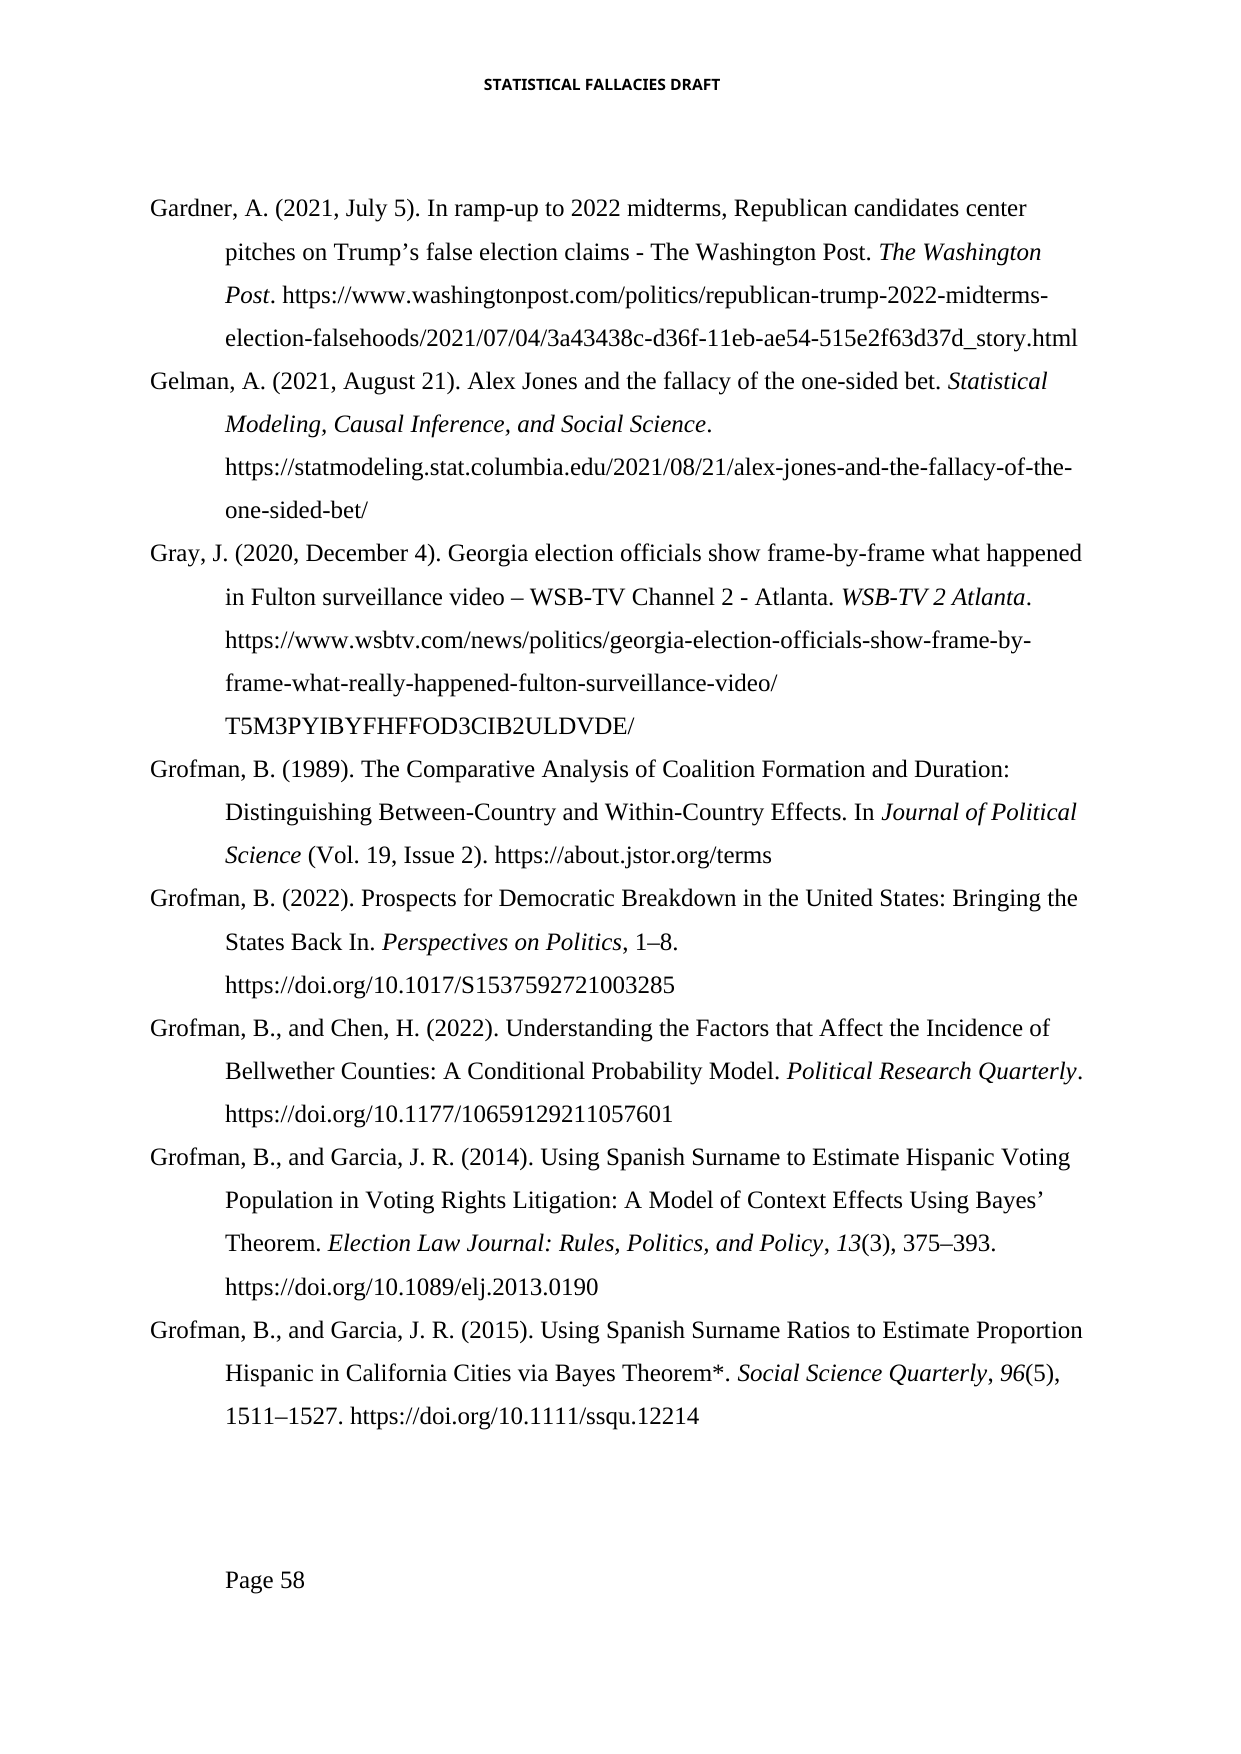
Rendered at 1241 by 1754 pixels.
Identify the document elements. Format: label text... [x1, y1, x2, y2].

text Gelman, A. (2021, August 21). Alex Jones and the fallacy of the one-sided bet. Statistical Modeling, Causal Inference, and Social Science. https://statmodeling.stat.columbia.edu/2021/08/21/alex-jones-and-the-fallacy-of-the-one-sided-bet/ [150, 366, 1090, 524]
text Gray, J. (2020, December 4). Georgia election officials show frame-by-frame what happened in Fulton surveillance video – WSB-TV Channel 2 - Atlanta. WSB-TV 2 Atlanta. https://www.wsbtv.com/news/politics/georgia-election-officials-show-frame-by-frame-what-really-happened-fulton-surveillance-video/T5M3PYIBYFHFFOD3CIB2ULDVDE/ [150, 538, 1090, 740]
text Grofman, B., and Garcia, J. R. (2015). Using Spanish Surname Ratios to Estimate Proportion Hispanic in California Cities via Bayes Theorem*. Social Science Quarterly, 96(5), 1511–1527. https://doi.org/10.1111/ssqu.12214 [150, 1315, 1090, 1430]
text Gardner, A. (2021, July 5). In ramp-up to 2022 midterms, Republican candidates center pitches on Trump’s false election claims - The Washington Post. The Washington Post. https://www.washingtonpost.com/politics/republican-trump-2022-midterms-election-falsehoods/2021/07/04/3a43438c-d36f-11eb-ae54-515e2f63d37d_story.html [150, 193, 1090, 352]
text Grofman, B., and Garcia, J. R. (2014). Using Spanish Surname to Estimate Hispanic Voting Population in Voting Rights Litigation: A Model of Context Effects Using Bayes’ Theorem. Election Law Journal: Rules, Politics, and Policy, 13(3), 375–393. https://doi.org/10.1089/elj.2013.0190 [150, 1142, 1090, 1300]
text Grofman, B. (1989). The Comparative Analysis of Coalition Formation and Duration: Distinguishing Between-Country and Within-Country Effects. In Journal of Political Science (Vol. 19, Issue 2). https://about.jstor.org/terms [150, 754, 1090, 869]
text Grofman, B., and Chen, H. (2022). Understanding the Factors that Affect the Incidence of Bellwether Counties: A Conditional Probability Model. Political Research Quarterly. https://doi.org/10.1177/10659129211057601 [150, 1013, 1090, 1128]
text Grofman, B. (2022). Prospects for Democratic Breakdown in the United States: Bringing the States Back In. Perspectives on Politics, 1–8. https://doi.org/10.1017/S1537592721003285 [150, 883, 1090, 998]
